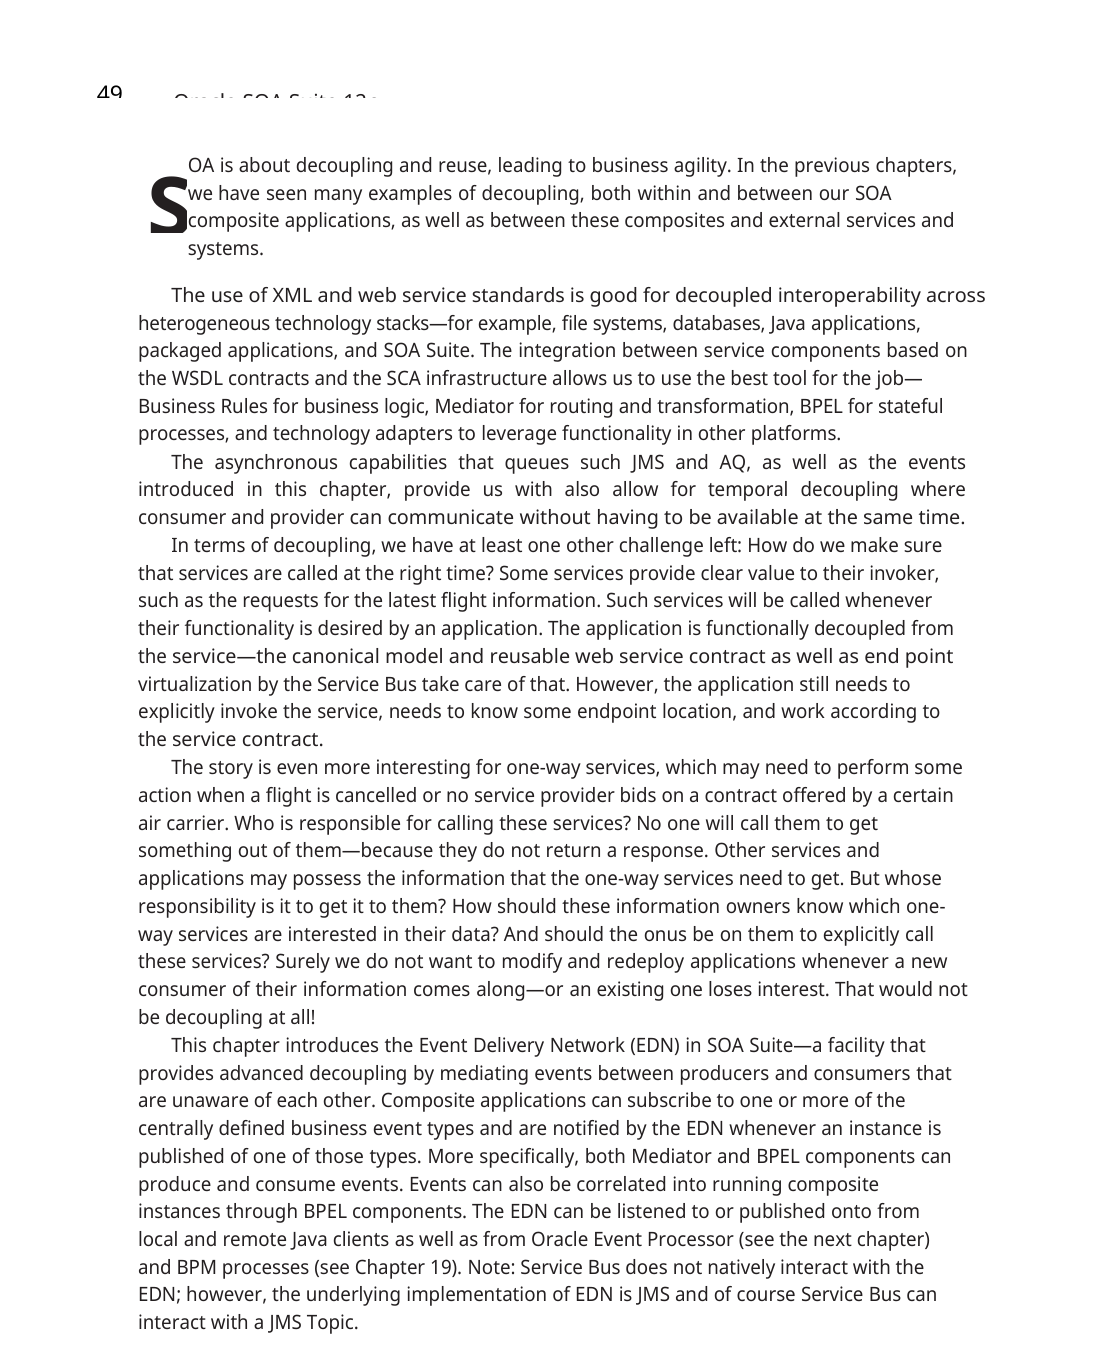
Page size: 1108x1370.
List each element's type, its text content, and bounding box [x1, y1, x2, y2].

text OA is about decoupling and reuse, leading to business agility. In the previous chapters, we have seen many examples of decoupling, both within and between our SOA composite applications, as well as between these composites and external services and systems. [188, 151, 958, 261]
text In terms of decoupling, we have at least one other challenge left: How do we make sure that services are called at the right time? Some services provide clear value to their invoker, such as the requests for the latest flight information. Such services will be called whenever their functionality is desired by an application. The application is functionally decoupled from the service—the canonical model and reusable web service contract as well as end point virtualization by the Service Bus take care of that. However, the application still needs to explicitly invoke the service, needs to know some endpoint location, and work according to the service contract. [138, 531, 971, 752]
text The use of XML and web service standards is good for decoupled interoperability across heterogeneous technology stacks—for example, file systems, databases, Java applications, packaged applications, and SOA Suite. The integration between service components based on the WSDL contracts and the SCA infrastructure allows us to use the best tool for the job—Business Rules for business logic, Mediator for routing and transformation, BPEL for stateful processes, and technology adapters to leverage functionality in other platforms. [138, 281, 1001, 447]
text This chapter introduces the Event Delivery Network (EDN) in SOA Suite—a facility that provides advanced decoupling by mediating events between producers and consumers that are unaware of each other. Composite applications can subscribe to one or more of the centrally defined business event types and are notified by the EDN whenever an instance is published of one of those types. More specifically, both Mediator and BPEL components can produce and consume events. Events can also be correlated into running composite instances through BPEL components. The EDN can be listened to or published onto from local and remote Java clients as well as from Oracle Event Processor (see the next chapter) and BPM processes (see Chapter 19). Note: Service Bus does not natively interact with the EDN; however, the underlying implementation of EDN is JMS and of course Service Bus can interact with a JMS Topic. [138, 1031, 960, 1335]
text The story is even more interesting for one-way services, which may need to perform some action when a flight is cancelled or no service provider bids on a contract offered by a certain air carrier. Who is responsible for calling these services? No one will call them to get something out of them—because they do not return a response. Other services and applications may possess the information that the one-way services need to get. But whose responsibility is it to get it to them? How should these information owners know which one-way services are interested in their data? And should the onus be on them to explicitly call these services? Surely we do not want to modify and redeploy applications whenever a new consumer of their information comes along—or an existing one loses interest. That would not be decoupling at all! [138, 753, 972, 1030]
text The asynchronous capabilities that queues such JMS and AQ, as well as the events introduced in this chapter, provide us with also allow for temporal decoupling where consumer and provider can communicate without having to be available at the same time. [138, 448, 968, 530]
